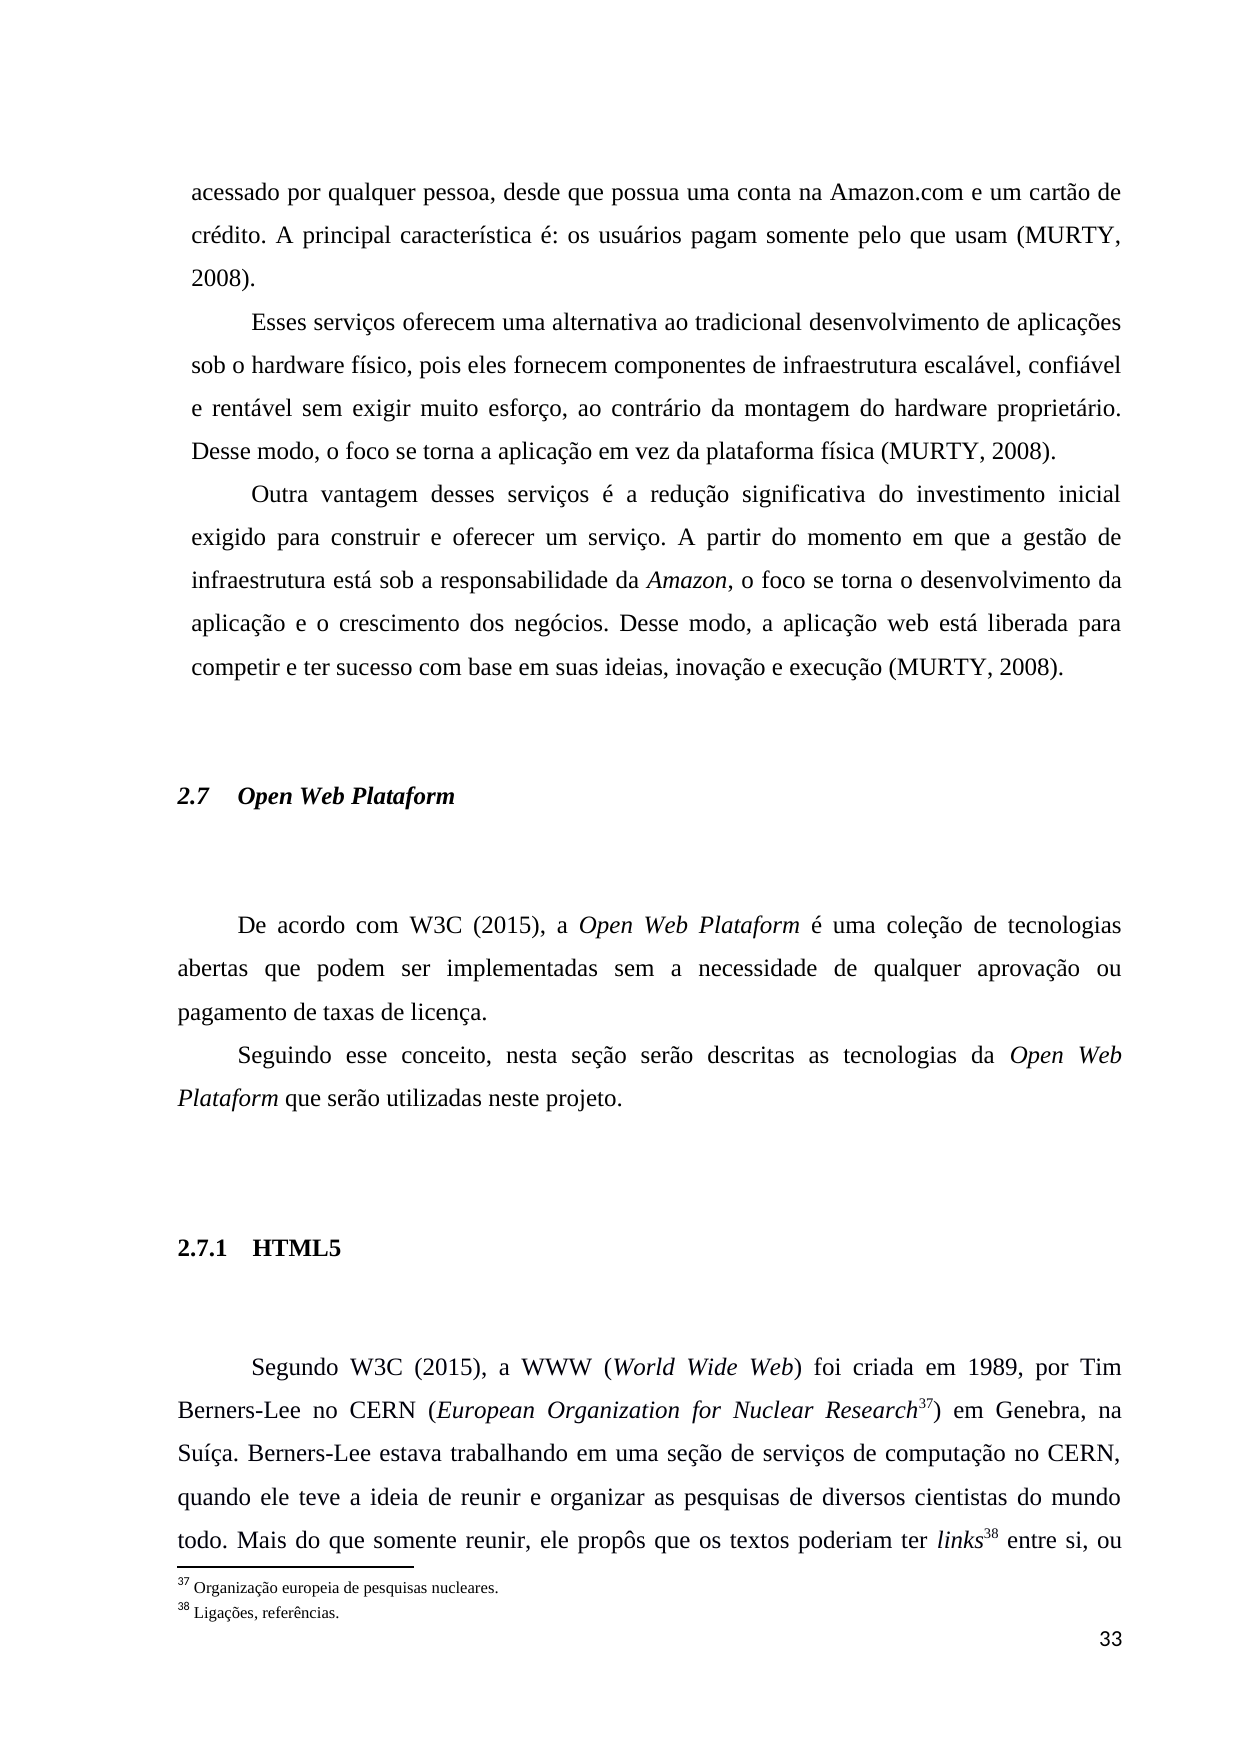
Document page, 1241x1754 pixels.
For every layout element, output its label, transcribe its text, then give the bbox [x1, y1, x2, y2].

text Seguindo esse conceito, nesta seção serão descritas as tecnologias da Open Web Plataform que serão utilizadas neste projeto. [177, 1040, 1122, 1112]
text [191, 177, 1122, 292]
text Outra vantagem desses serviços é a redução significativa do investimento inicial exigido para construir e oferecer um serviço. A partir do momento em que a gestão de infraestrutura está sob a responsabilidade da Amazon, o foco se torna o desenvolvimento da aplicação e o crescimento dos negócios. Desse modo, a aplicação web está liberada para competir e ter sucesso com base em suas ideias, inovação e execução (MURTY, 2008). [191, 479, 1122, 680]
subtitle Open Web Plataform [177, 781, 1122, 810]
text Esses serviços oferecem uma alternativa ao tradicional desenvolvimento de aplicações sob o hardware físico, pois eles fornecem componentes de infraestrutura escalável, confiável e rentável sem exigir muito esforço, ao contrário da montagem do hardware proprietário. Desse modo, o foco se torna a aplicação em vez da plataforma física (MURTY, 2008). [191, 307, 1122, 465]
text De acordo com W3C (2015), a Open Web Plataform é uma coleção de tecnologias abertas que podem ser implementadas sem a necessidade de qualquer aprovação ou pagamento de taxas de licença. [177, 910, 1122, 1025]
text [177, 1352, 1122, 1553]
subtitle HTML5 [177, 1233, 1122, 1262]
